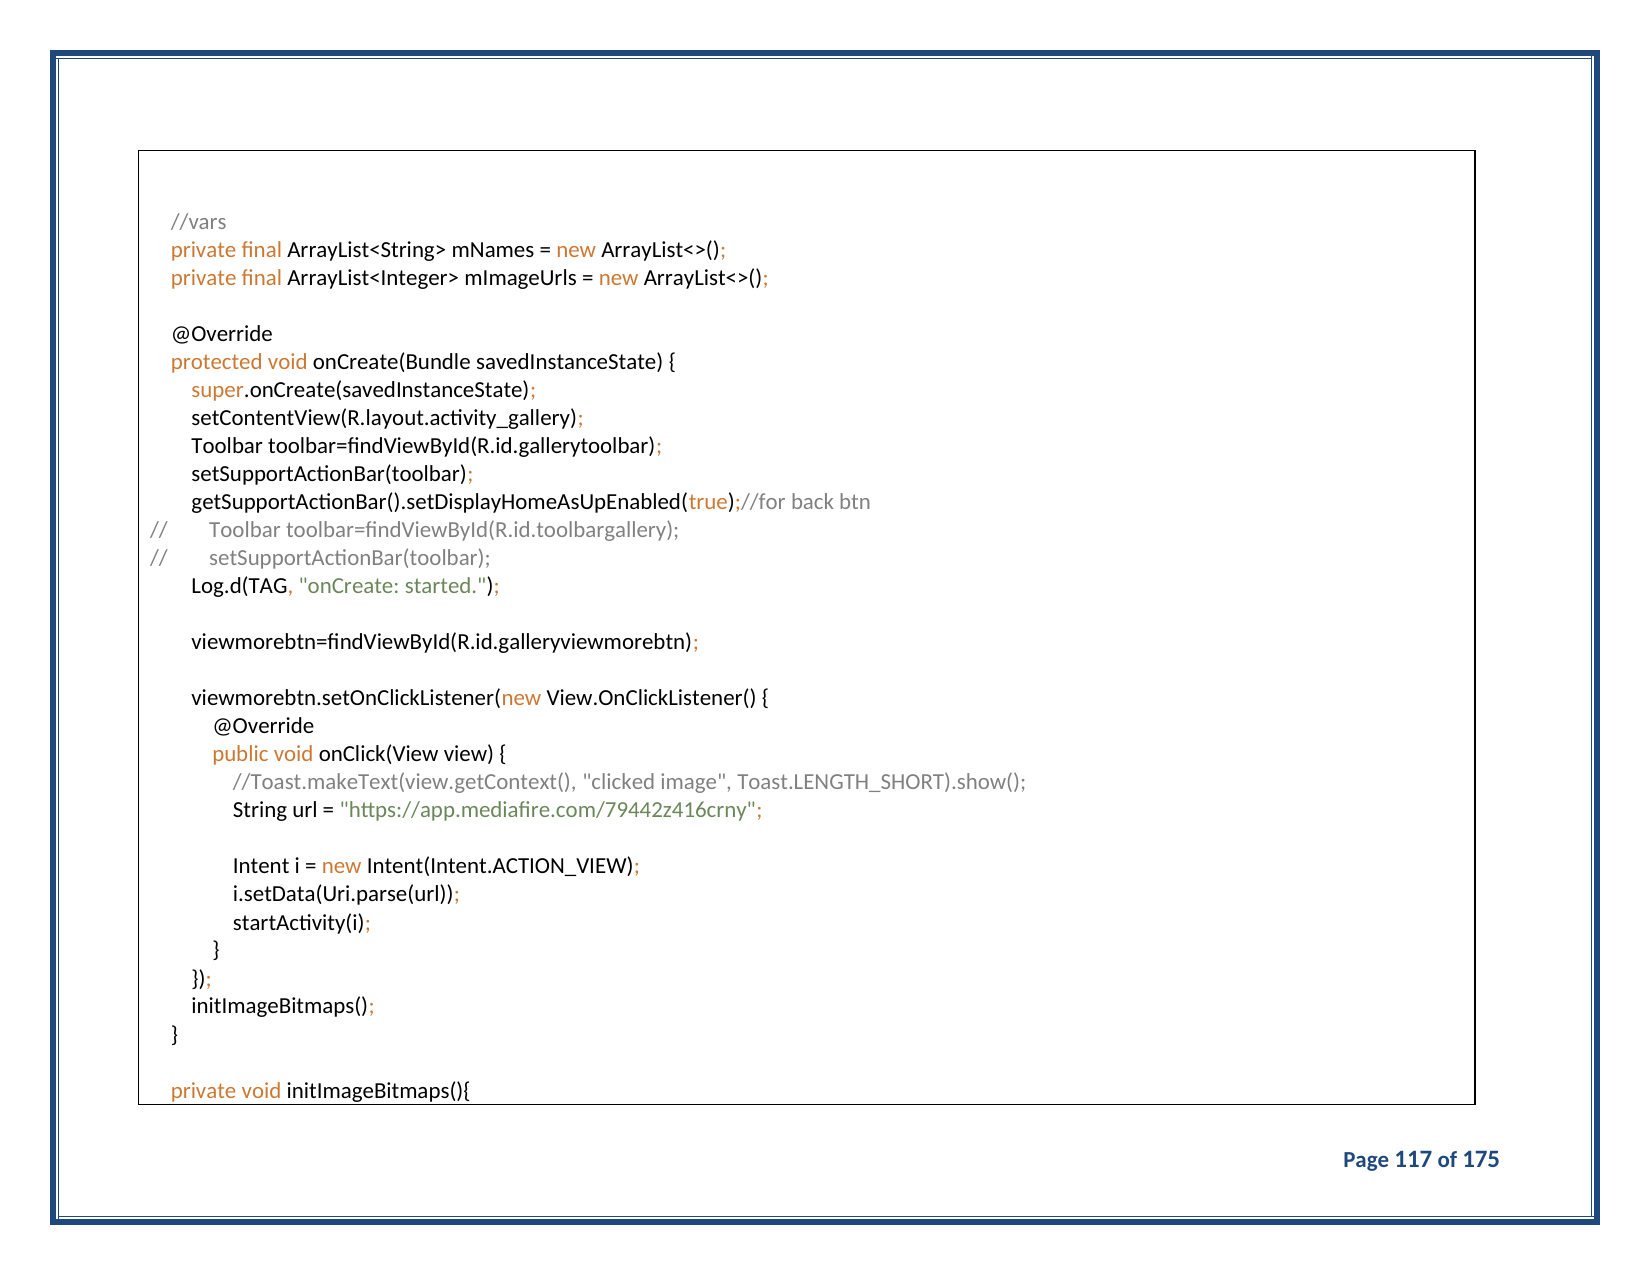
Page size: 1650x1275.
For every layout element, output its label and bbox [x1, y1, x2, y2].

table_cell [139, 151, 1474, 1104]
